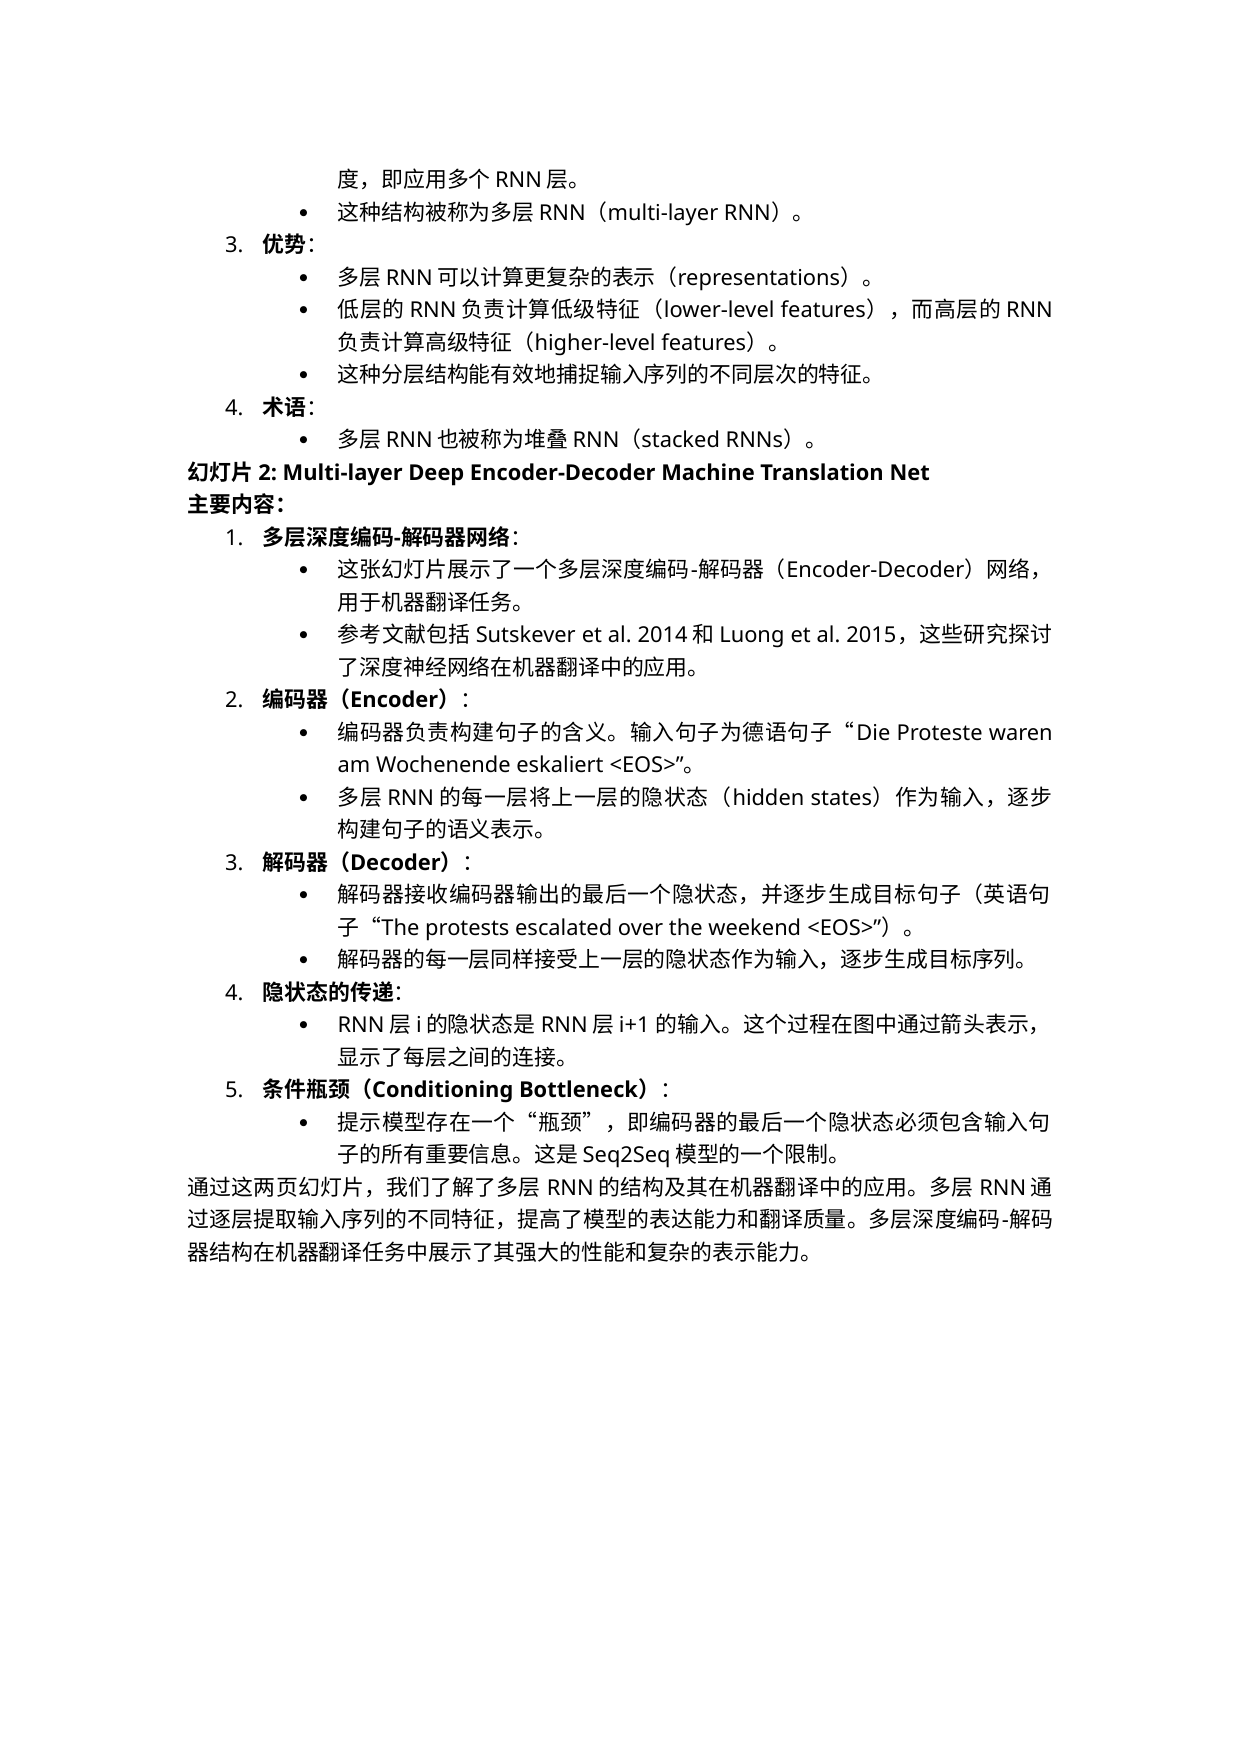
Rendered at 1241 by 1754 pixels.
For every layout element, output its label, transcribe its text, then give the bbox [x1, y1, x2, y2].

list 低层的RNN负责计算低级特征（lower-level features），而高层的RNN负责计算高级特征（higher-level features）。 [300, 292, 1053, 357]
list 条件瓶颈（Conditioning Bottleneck）： [225, 1072, 1053, 1104]
text 主要内容： [187, 487, 1053, 519]
list RNN层 i的隐状态是RNN层 i+1 的输入。这个过程在图中通过箭头表示，显示了每层之间的连接。 [300, 1007, 1053, 1072]
list 参考文献包括Sutskever et al. 2014和Luong et al. 2015，这些研究探讨了深度神经网络在机器翻译中的应用。 [300, 617, 1053, 682]
list 多层深度编码-解码器网络： [225, 519, 1053, 552]
list 这张幻灯片展示了一个多层深度编码-解码器（Encoder-Decoder）网络，用于机器翻译任务。 [300, 552, 1053, 617]
list 多层RNN也被称为堆叠RNN（stacked RNNs）。 [300, 422, 1053, 454]
list 优势： [225, 227, 1053, 259]
list 解码器（Decoder）： [225, 844, 1053, 877]
list 解码器的每一层同样接受上一层的隐状态作为输入，逐步生成目标序列。 [300, 942, 1053, 974]
list 编码器（Encoder）： [225, 682, 1053, 714]
list 多层RNN的每一层将上一层的隐状态（hidden states）作为输入，逐步构建句子的语义表示。 [300, 779, 1053, 844]
list 这种分层结构能有效地捕捉输入序列的不同层次的特征。 [300, 357, 1053, 389]
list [300, 162, 1053, 194]
list 提示模型存在一个“瓶颈”，即编码器的最后一个隐状态必须包含输入句子的所有重要信息。这是Seq2Seq模型的一个限制。 [300, 1104, 1053, 1169]
list 隐状态的传递： [225, 974, 1053, 1007]
text 通过这两页幻灯片，我们了解了多层RNN的结构及其在机器翻译中的应用。多层RNN通过逐层提取输入序列的不同特征，提高了模型的表达能力和翻译质量。多层深度编码-解码器结构在机器翻译任务中展示了其强大的性能和复杂的表示能力。 [187, 1169, 1053, 1267]
list 多层RNN可以计算更复杂的表示（representations）。 [300, 259, 1053, 292]
list 术语： [225, 389, 1053, 422]
list 这种结构被称为多层RNN（multi-layer RNN）。 [300, 194, 1053, 227]
list 编码器负责构建句子的含义。输入句子为德语句子“Die Proteste waren am Wochenende eskaliert <EOS>”。 [300, 714, 1053, 779]
list 解码器接收编码器输出的最后一个隐状态，并逐步生成目标句子（英语句子“The protests escalated over the weekend <EOS>”）。 [300, 877, 1053, 942]
text 幻灯片 2: Multi-layer Deep Encoder-Decoder Machine Translation Net [187, 454, 1053, 487]
